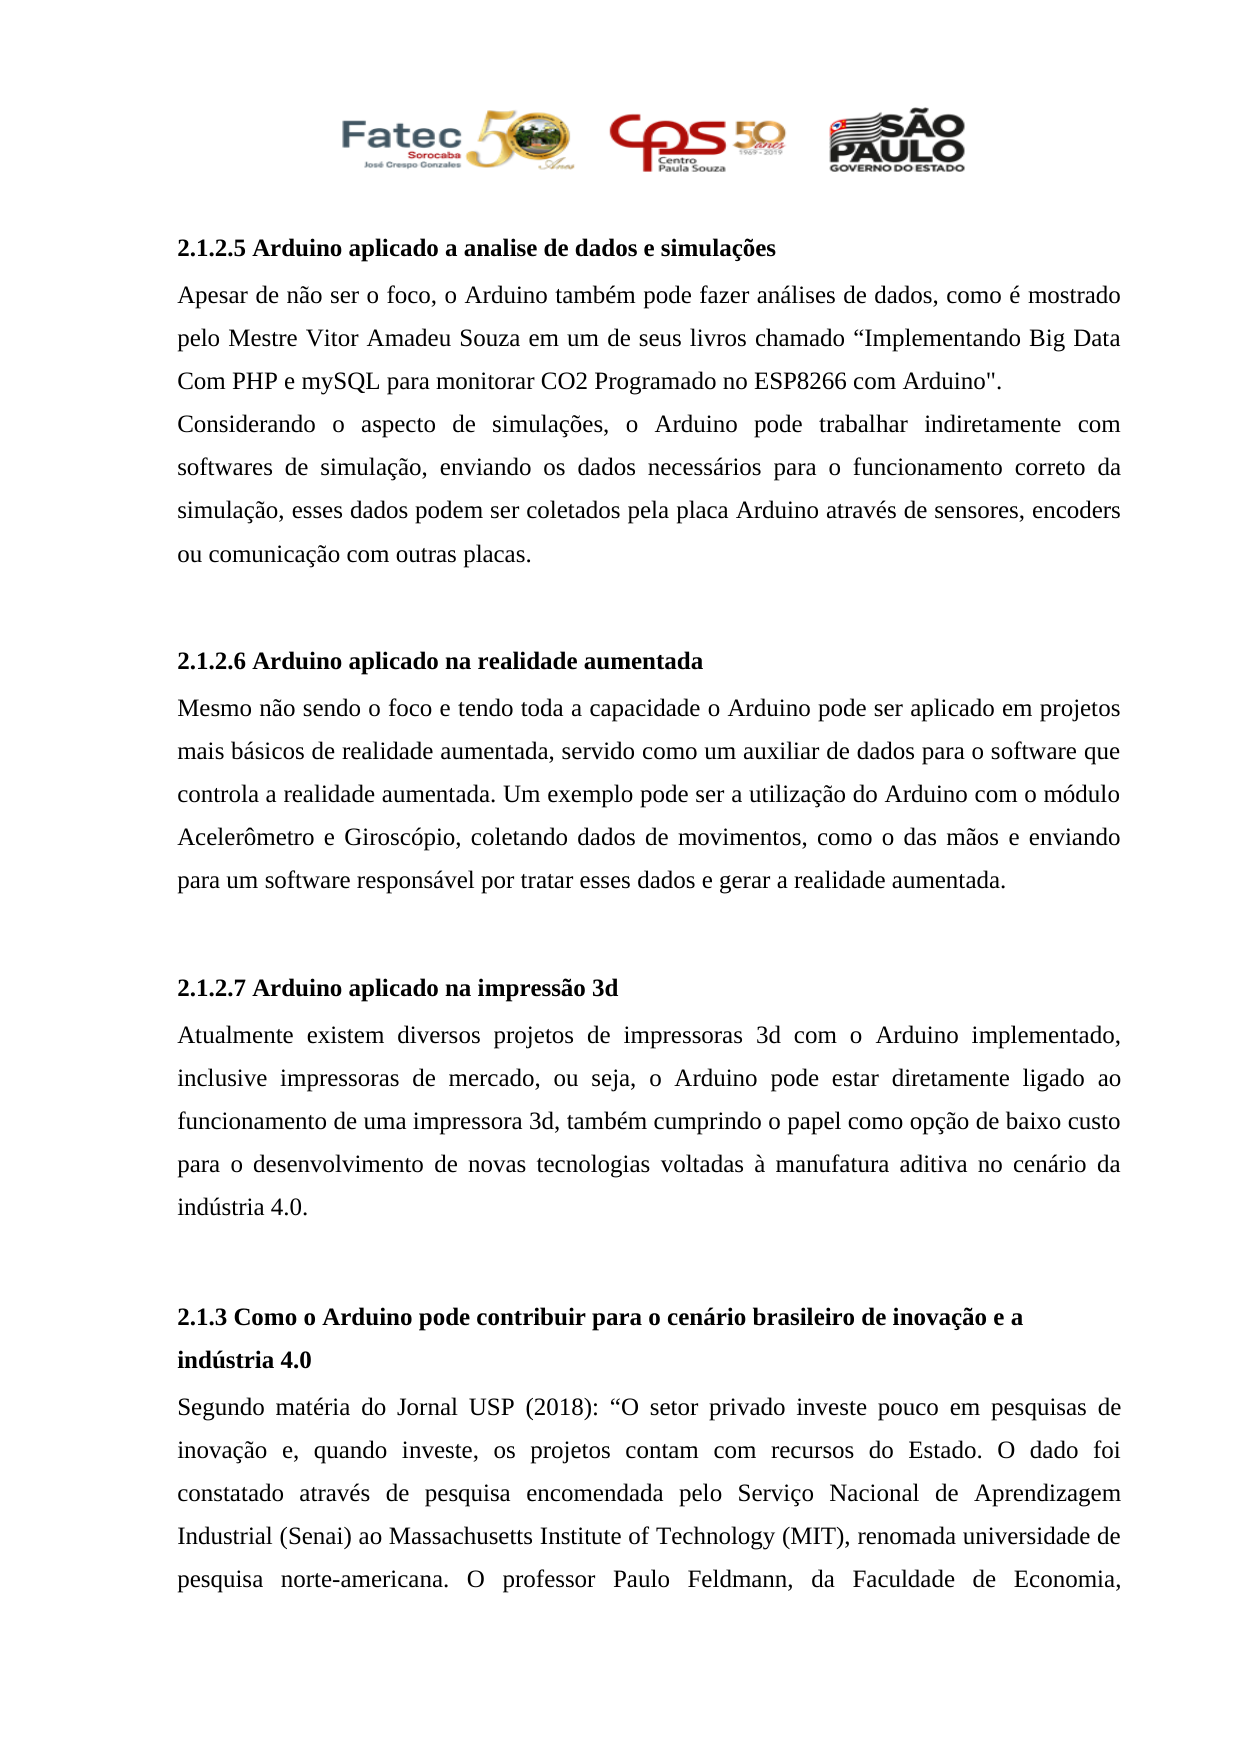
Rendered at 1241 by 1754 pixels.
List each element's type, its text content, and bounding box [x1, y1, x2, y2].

text Atualmente existem diversos projetos de impressoras 3d com o Arduino implementado, inclusive impressoras de mercado, ou seja, o Arduino pode estar diretamente ligado ao funcionamento de uma impressora 3d, também cumprindo o papel como opção de baixo custo para o desenvolvimento de novas tecnologias voltadas à manufatura aditiva no cenário da indústria 4.0. [177, 1020, 1122, 1221]
text Mesmo não sendo o foco e tendo toda a capacidade o Arduino pode ser aplicado em projetos mais básicos de realidade aumentada, servido como um auxiliar de dados para o software que controla a realidade aumentada. Um exemplo pode ser a utilização do Arduino com o módulo Acelerômetro e Giroscópio, coletando dados de movimentos, como o das mãos e enviando para um software responsável por tratar esses dados e gerar a realidade aumentada. [177, 693, 1122, 894]
subtitle 2.1.2.5 Arduino aplicado a analise de dados e simulações [177, 233, 1122, 261]
picture [315, 75, 985, 207]
subtitle 2.1.2.6 Arduino aplicado na realidade aumentada [177, 646, 1122, 674]
text Apesar de não ser o foco, o Arduino também pode fazer análises de dados, como é mostrado pelo Mestre Vitor Amadeu Souza em um de seus livros chamado “Implementando Big Data Com PHP e mySQL para monitorar CO2 Programado no ESP8266 com Arduino". [177, 280, 1122, 395]
text Considerando o aspecto de simulações, o Arduino pode trabalhar indiretamente com softwares de simulação, enviando os dados necessários para o funcionamento correto da simulação, esses dados podem ser coletados pela placa Arduino através de sensores, encoders ou comunicação com outras placas. [177, 409, 1122, 567]
subtitle 2.1.2.7 Arduino aplicado na impressão 3d [177, 973, 1122, 1001]
subtitle 2.1.3 Como o Arduino pode contribuir para o cenário brasileiro de inovação e a indústria 4.0 [177, 1302, 1122, 1373]
